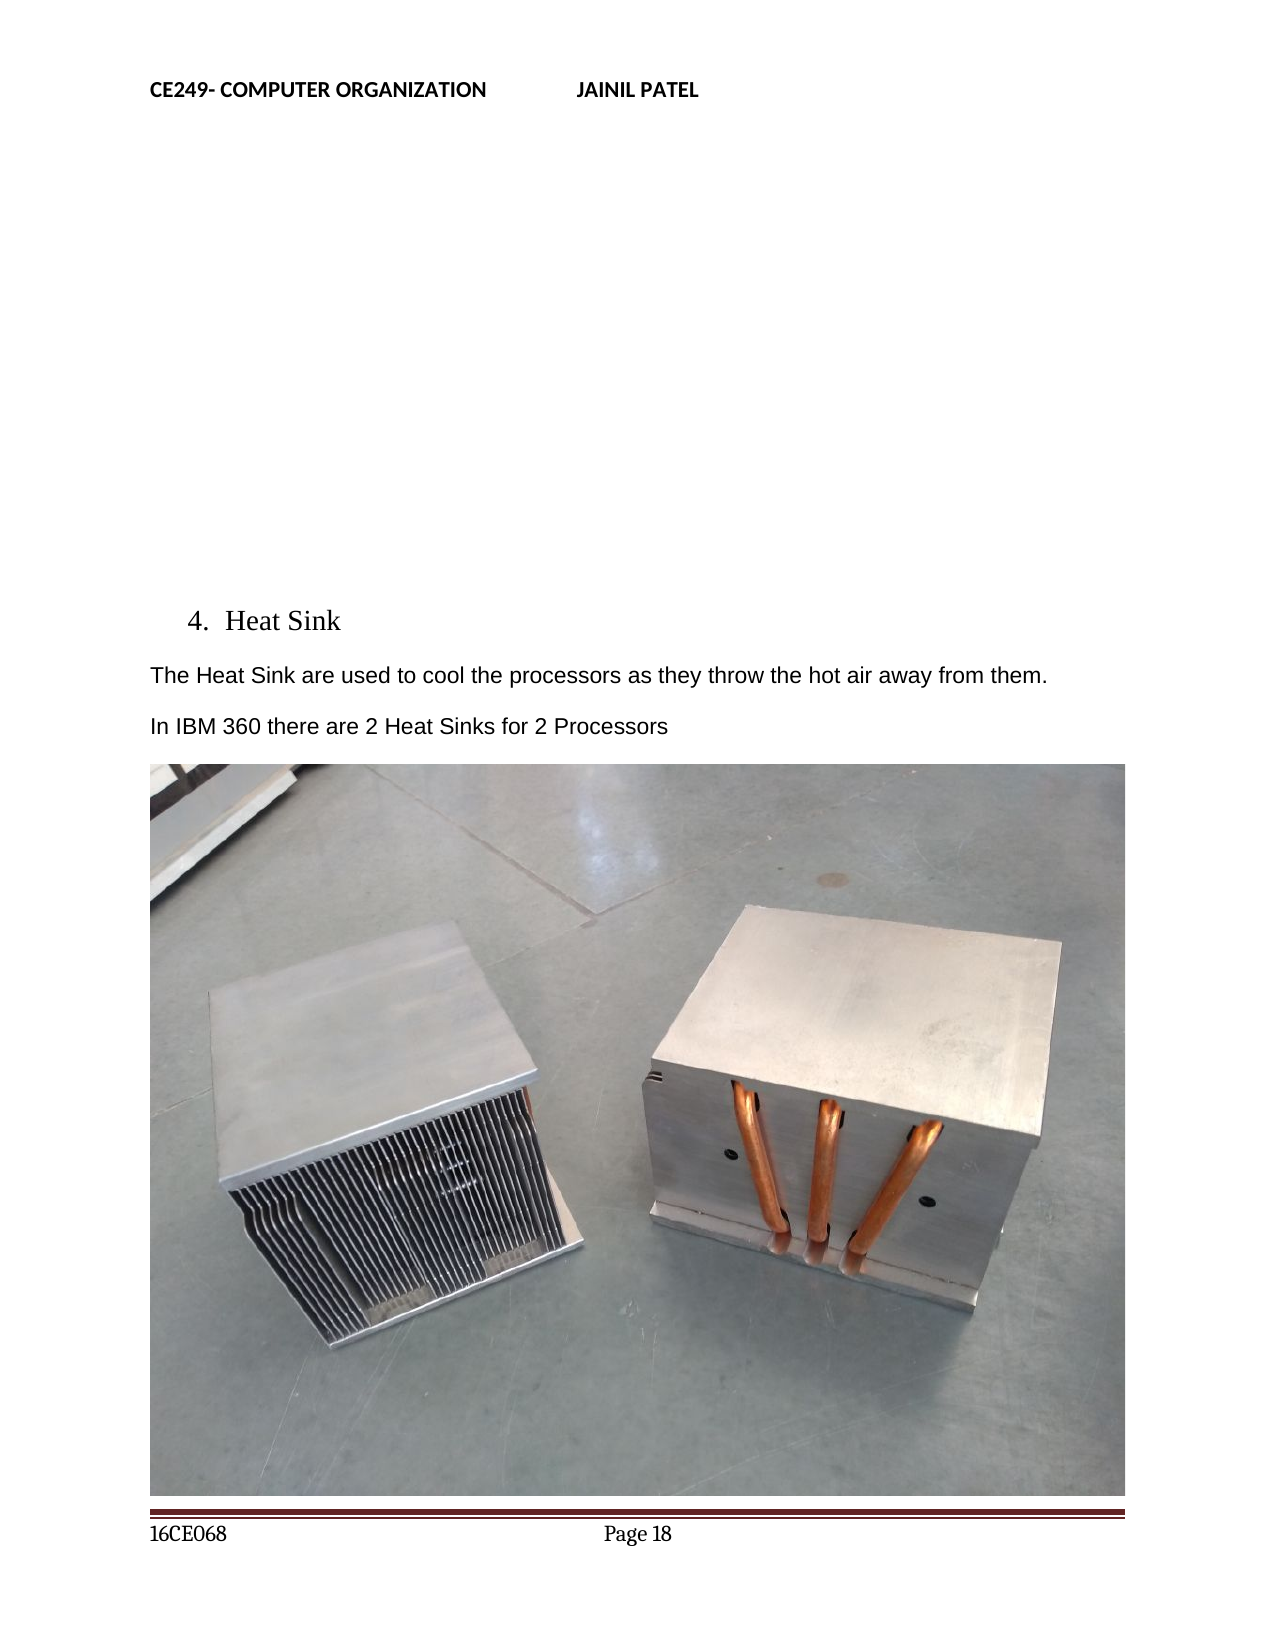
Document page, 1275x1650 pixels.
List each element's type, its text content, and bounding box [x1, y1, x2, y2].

text In IBM 360 there are 2 Heat Sinks for 2 Processors [150, 713, 1125, 739]
text The Heat Sink are used to cool the processors as they throw the hot air away from them. [150, 662, 1125, 688]
picture [150, 764, 1125, 1496]
list Heat Sink [187, 603, 1125, 636]
